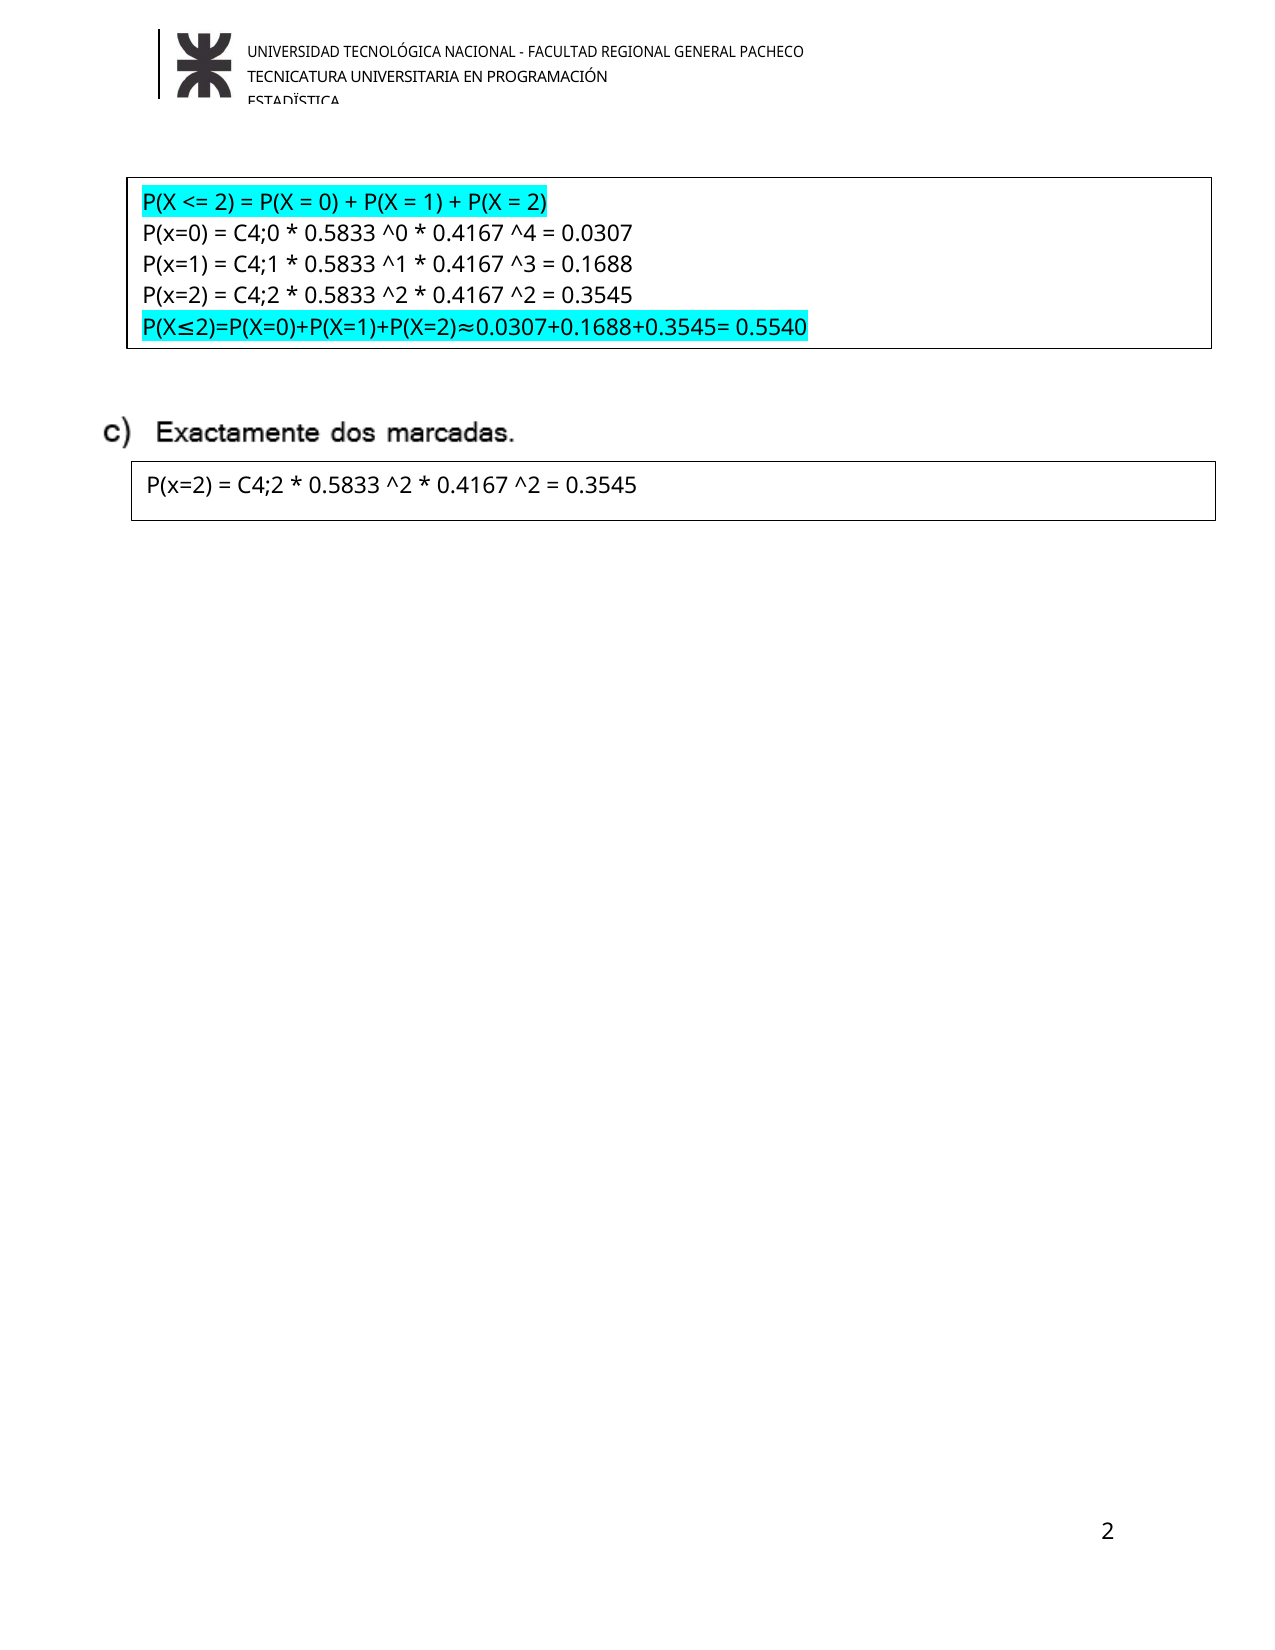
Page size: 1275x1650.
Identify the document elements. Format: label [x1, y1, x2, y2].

picture [176, 30, 234, 98]
picture [84, 401, 580, 450]
